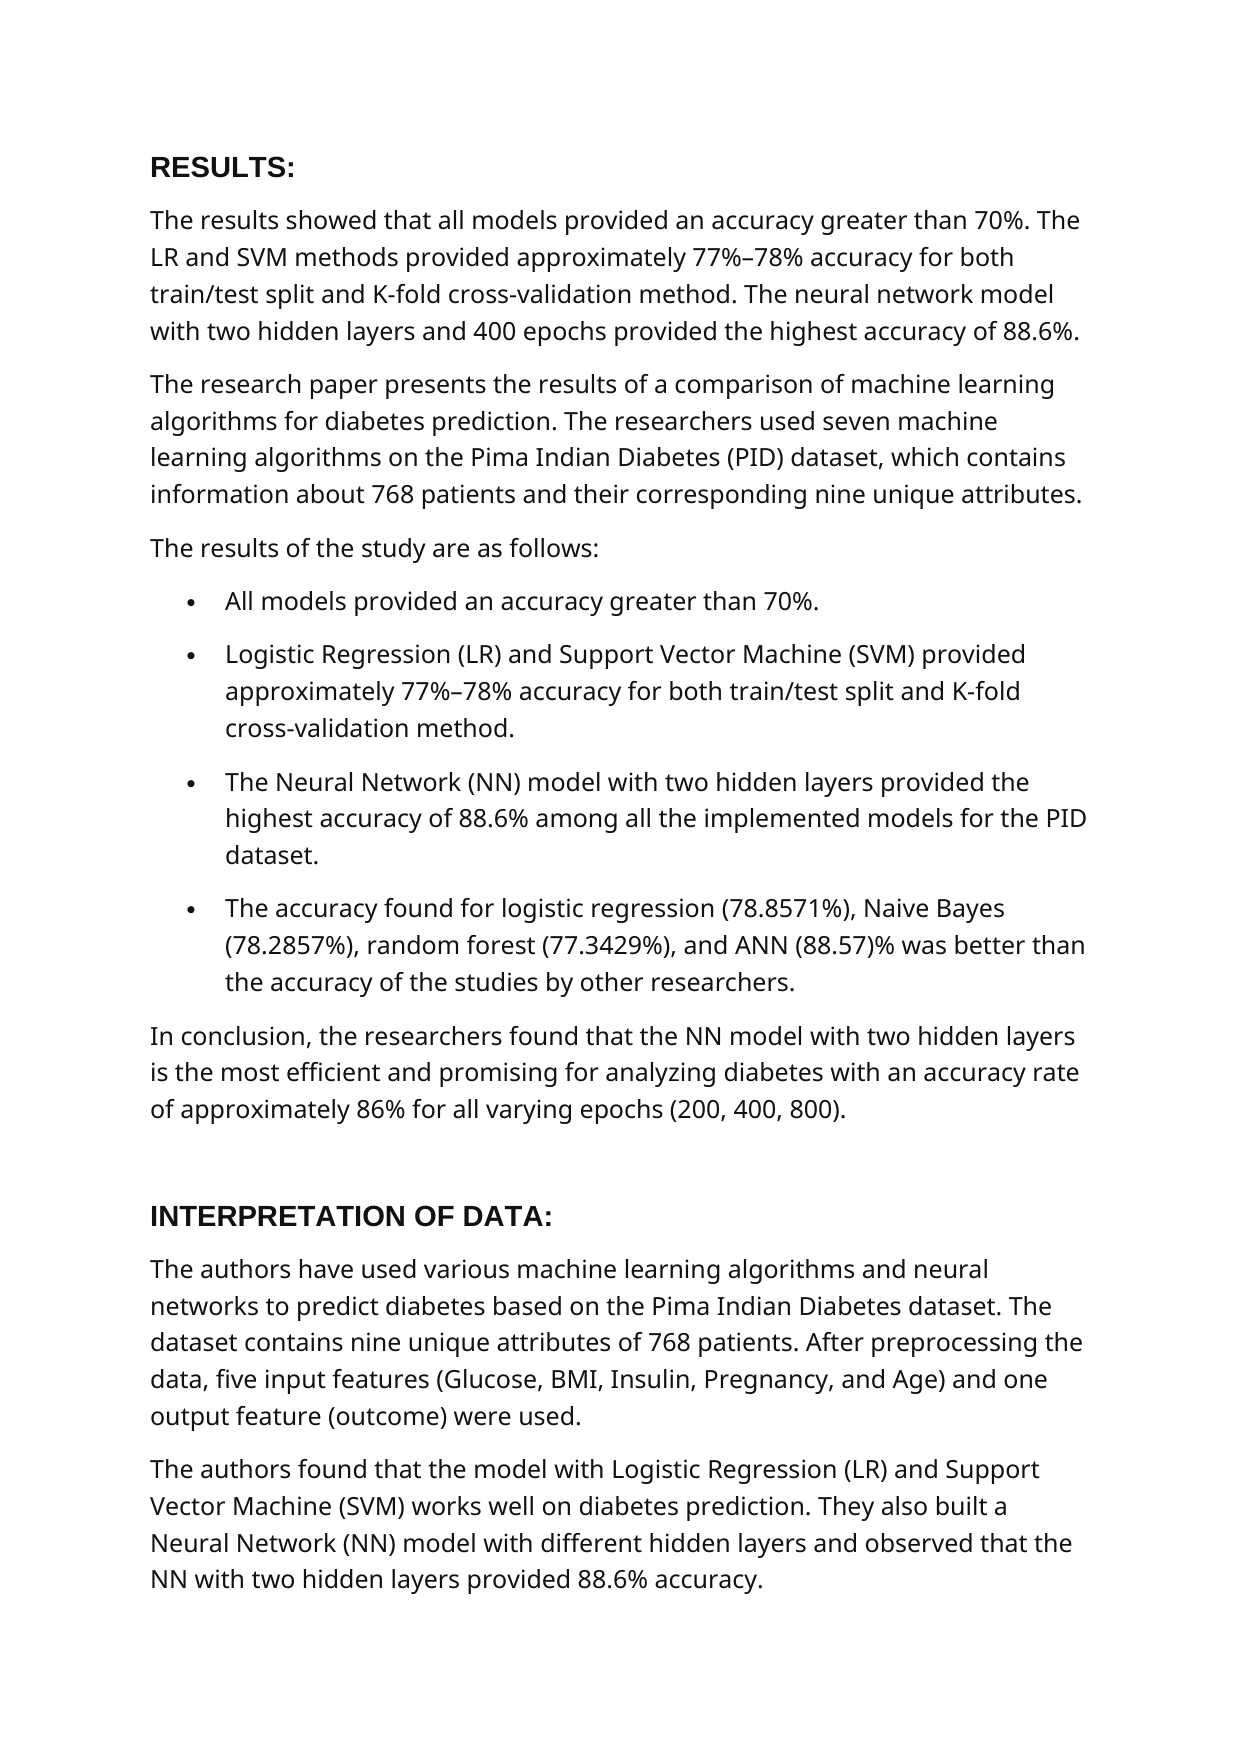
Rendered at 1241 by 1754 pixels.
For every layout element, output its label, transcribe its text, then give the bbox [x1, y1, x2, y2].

text In conclusion, the researchers found that the NN model with two hidden layers is the most efficient and promising for analyzing diabetes with an accuracy rate of approximately 86% for all varying epochs (200, 400, 800). [150, 1018, 1090, 1126]
list Logistic Regression (LR) and Support Vector Machine (SVM) provided approximately 77%–78% accuracy for both train/test split and K-fold cross-validation method. [187, 637, 1090, 745]
text The research paper presents the results of a comparison of machine learning algorithms for diabetes prediction. The researchers used seven machine learning algorithms on the Pima Indian Diabetes (PID) dataset, which contains information about 768 patients and their corresponding nine unique attributes. [150, 367, 1090, 511]
list The accuracy found for logistic regression (78.8571%), Naive Bayes (78.2857%), random forest (77.3429%), and ANN (88.57)% was better than the accuracy of the studies by other researchers. [187, 891, 1090, 999]
list The Neural Network (NN) model with two hidden layers provided the highest accuracy of 88.6% among all the implemented models for the PID dataset. [187, 764, 1090, 872]
text RESULTS: [150, 150, 1090, 183]
text The authors have used various machine learning algorithms and neural networks to predict diabetes based on the Pima Indian Diabetes dataset. The dataset contains nine unique attributes of 768 patients. After preprocessing the data, five input features (Glucose, BMI, Insulin, Pregnancy, and Age) and one output feature (outcome) were used. [150, 1251, 1090, 1432]
text The results showed that all models provided an accuracy greater than 70%. The LR and SVM methods provided approximately 77%–78% accuracy for both train/test split and K-fold cross-validation method. The neural network model with two hidden layers and 400 epochs provided the highest accuracy of 88.6%. [150, 203, 1090, 347]
text The authors found that the model with Logistic Regression (LR) and Support Vector Machine (SVM) works well on diabetes prediction. They also built a Neural Network (NN) model with different hidden layers and observed that the NN with two hidden layers provided 88.6% accuracy. [150, 1452, 1090, 1596]
text INTERPRETATION OF DATA: [150, 1198, 1090, 1232]
list All models provided an accuracy greater than 70%. [187, 584, 1090, 618]
text The results of the study are as follows: [150, 530, 1090, 564]
